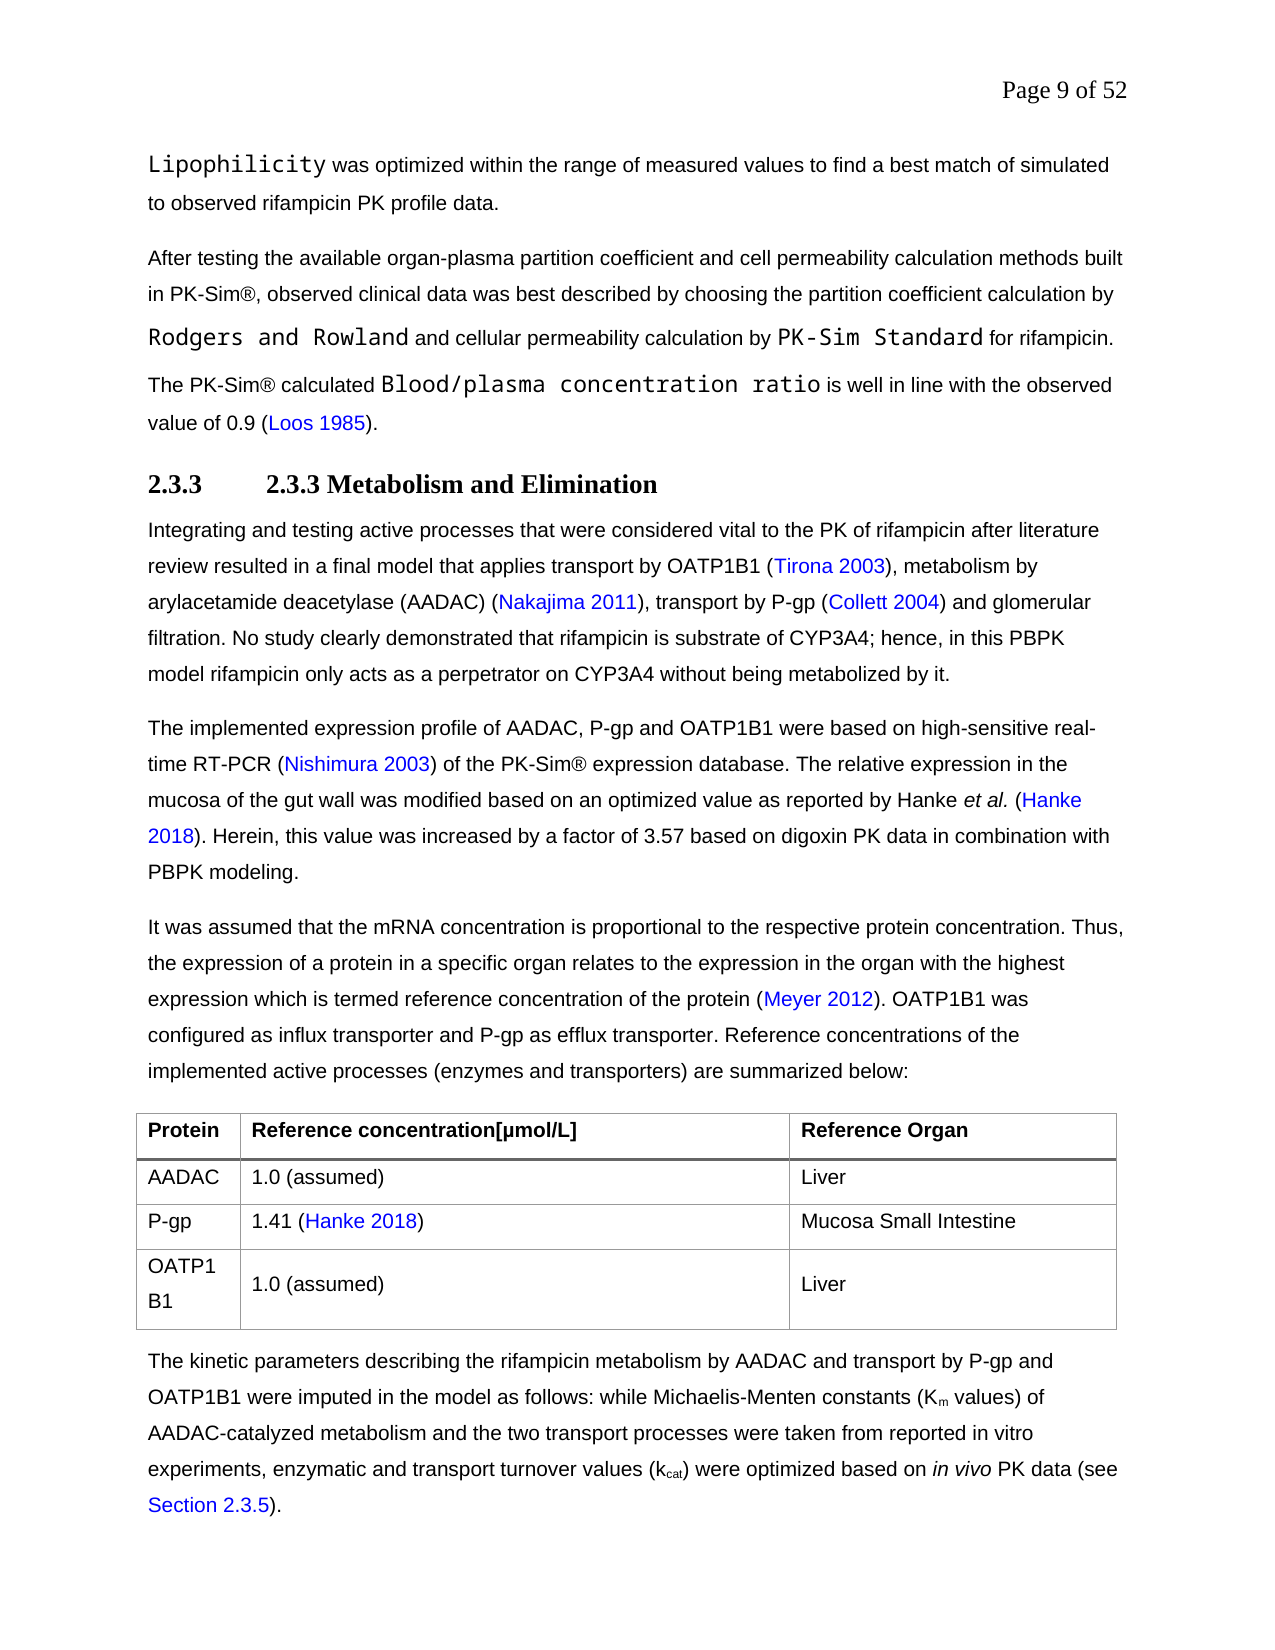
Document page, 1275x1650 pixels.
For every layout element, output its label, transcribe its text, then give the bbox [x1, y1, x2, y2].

table_cell AADAC [137, 1161, 240, 1204]
table_cell Mucosa Small Intestine [790, 1205, 1116, 1249]
text It was assumed that the mRNA concentration is proportional to the respective protein concentration. Thus, the expression of a protein in a specific organ relates to the expression in the organ with the highest expression which is termed reference concentration of the protein (Meyer 2012). OATP1B1 was configured as influx transporter and P-gp as efflux transporter. Reference concentrations of the implemented active processes (enzymes and transporters) are summarized below: [148, 915, 1127, 1082]
table_cell 1.0 (assumed) [241, 1161, 789, 1204]
text The implemented expression profile of AADAC, P-gp and OATP1B1 were based on high-sensitive real-time RT-PCR (Nishimura 2003) of the PK-Sim® expression database. The relative expression in the mucosa of the gut wall was modified based on an optimized value as reported by Hanke et al. (Hanke 2018). Herein, this value was increased by a factor of 3.57 based on digoxin PK data in combination with PBPK modeling. [148, 716, 1127, 884]
text After testing the available organ-plasma partition coefficient and cell permeability calculation methods built in PK-Sim®, observed clinical data was best described by choosing the partition coefficient calculation by Rodgers and Rowland and cellular permeability calculation by PK-Sim Standard for rifampicin. The PK-Sim® calculated Blood/plasma concentration ratio is well in line with the observed value of 0.9 (Loos 1985). [148, 246, 1127, 435]
text Integrating and testing active processes that were considered vital to the PK of rifampicin after literature review resulted in a final model that applies transport by OATP1B1 (Tirona 2003), metabolism by arylacetamide deacetylase (AADAC) (Nakajima 2011), transport by P-gp (Collett 2004) and glomerular filtration. No study clearly demonstrated that rifampicin is substrate of CYP3A4; hence, in this PBPK model rifampicin only acts as a perpetrator on CYP3A4 without being metabolized by it. [148, 518, 1127, 686]
text The kinetic parameters describing the rifampicin metabolism by AADAC and transport by P-gp and OATP1B1 were imputed in the model as follows: while Michaelis-Menten constants (Km values) of AADAC-catalyzed metabolism and the two transport processes were taken from reported in vitro experiments, enzymatic and transport turnover values (kcat) were optimized based on in vivo PK data (see Section 2.3.5). [148, 1349, 1127, 1517]
table_header Reference Organ [790, 1114, 1116, 1158]
text Lipophilicity was optimized within the range of measured values to find a best match of simulated to observed rifampicin PK profile data. [148, 148, 1127, 215]
table_cell P-gp [137, 1205, 240, 1249]
table_cell 1.0 (assumed) [241, 1250, 789, 1329]
subtitle 2.3.3 Metabolism and Elimination [148, 468, 1127, 499]
table_cell Liver [790, 1161, 1116, 1204]
table_cell 1.41 (Hanke 2018) [241, 1205, 789, 1249]
table_cell Liver [790, 1250, 1116, 1329]
table_cell OATP1B1 [137, 1250, 240, 1329]
table_header Reference concentration[µmol/L] [241, 1114, 789, 1158]
table_header Protein [137, 1114, 240, 1158]
